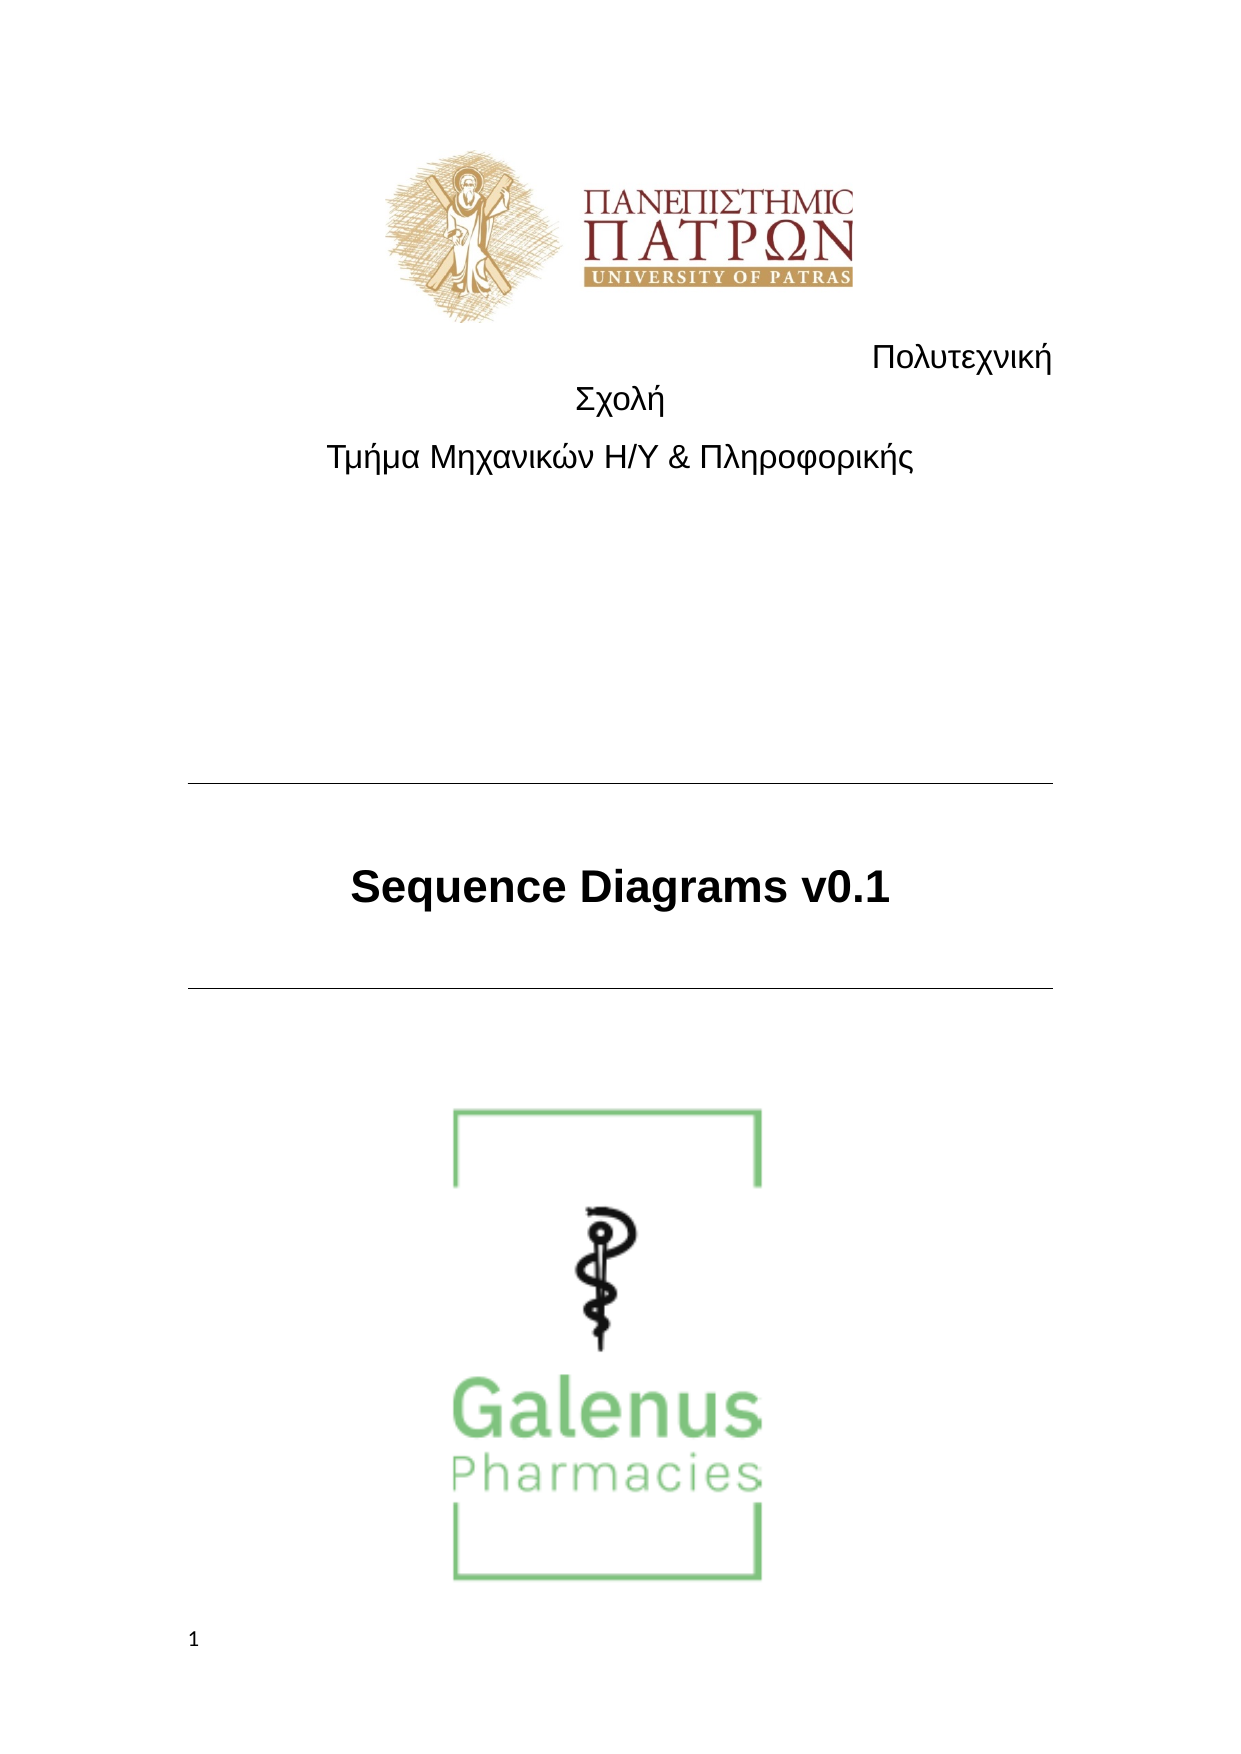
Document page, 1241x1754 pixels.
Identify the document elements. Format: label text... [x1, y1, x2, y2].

picture [383, 150, 853, 322]
text Τμήμα Μηχανικών Η/Υ & Πληροφορικής [187, 437, 1053, 476]
text Πολυτεχνική Σχολή [187, 337, 1053, 417]
text Sequence Diagrams v0.1 [187, 859, 1053, 912]
picture [412, 1086, 819, 1611]
